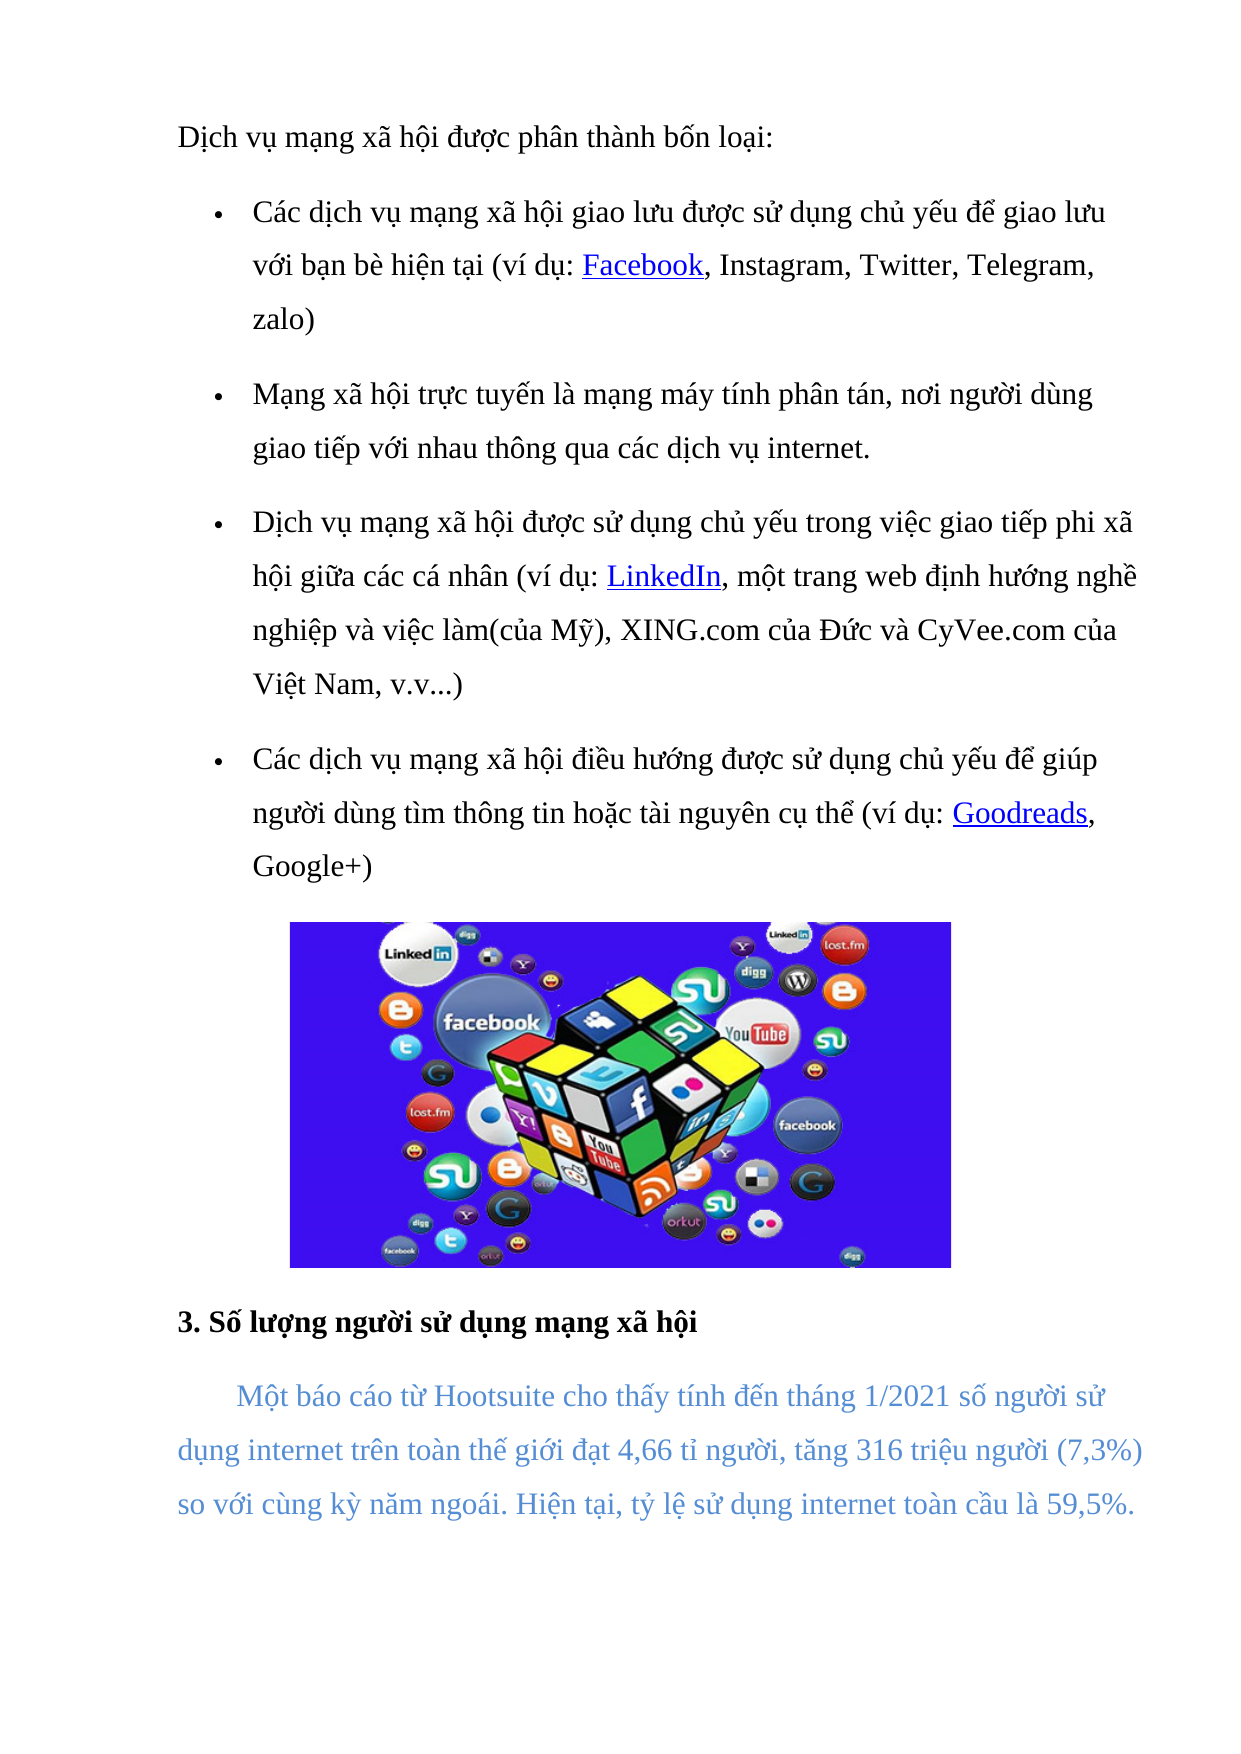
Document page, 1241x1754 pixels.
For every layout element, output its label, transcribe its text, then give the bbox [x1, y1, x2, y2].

picture [289, 922, 952, 1268]
list Mạng xã hội trực tuyến là mạng máy tính phân tán, nơi người dùng giao tiếp với nhau thông qua các dịch vụ internet. [215, 375, 1152, 465]
text 3. Số lượng người sử dụng mạng xã hội [177, 1303, 1152, 1339]
list Các dịch vụ mạng xã hội điều hướng được sử dụng chủ yếu để giúp người dùng tìm thông tin hoặc tài nguyên cụ thể (ví dụ: Goodreads, Google+) [215, 740, 1152, 884]
text Một báo cáo từ Hootsuite cho thấy tính đến tháng 1/2021 số người sử dụng internet trên toàn thế giới đạt 4,66 tỉ người, tăng 316 triệu người (7,3%) so với cùng kỳ năm ngoái. Hiện tại, tỷ lệ sử dụng internet toàn cầu là 59,5%. [177, 1378, 1152, 1521]
list Các dịch vụ mạng xã hội giao lưu được sử dụng chủ yếu để giao lưu với bạn bè hiện tại (ví dụ: Facebook, Instagram, Twitter, Telegram, zalo) [215, 193, 1152, 336]
text Dịch vụ mạng xã hội được phân thành bốn loại: [177, 118, 1152, 154]
list Dịch vụ mạng xã hội được sử dụng chủ yếu trong việc giao tiếp phi xã hội giữa các cá nhân (ví dụ: LinkedIn, một trang web định hướng nghề nghiệp và việc làm(của Mỹ), XING.com của Đức và CyVee.com của Việt Nam, v.v...) [215, 504, 1152, 701]
